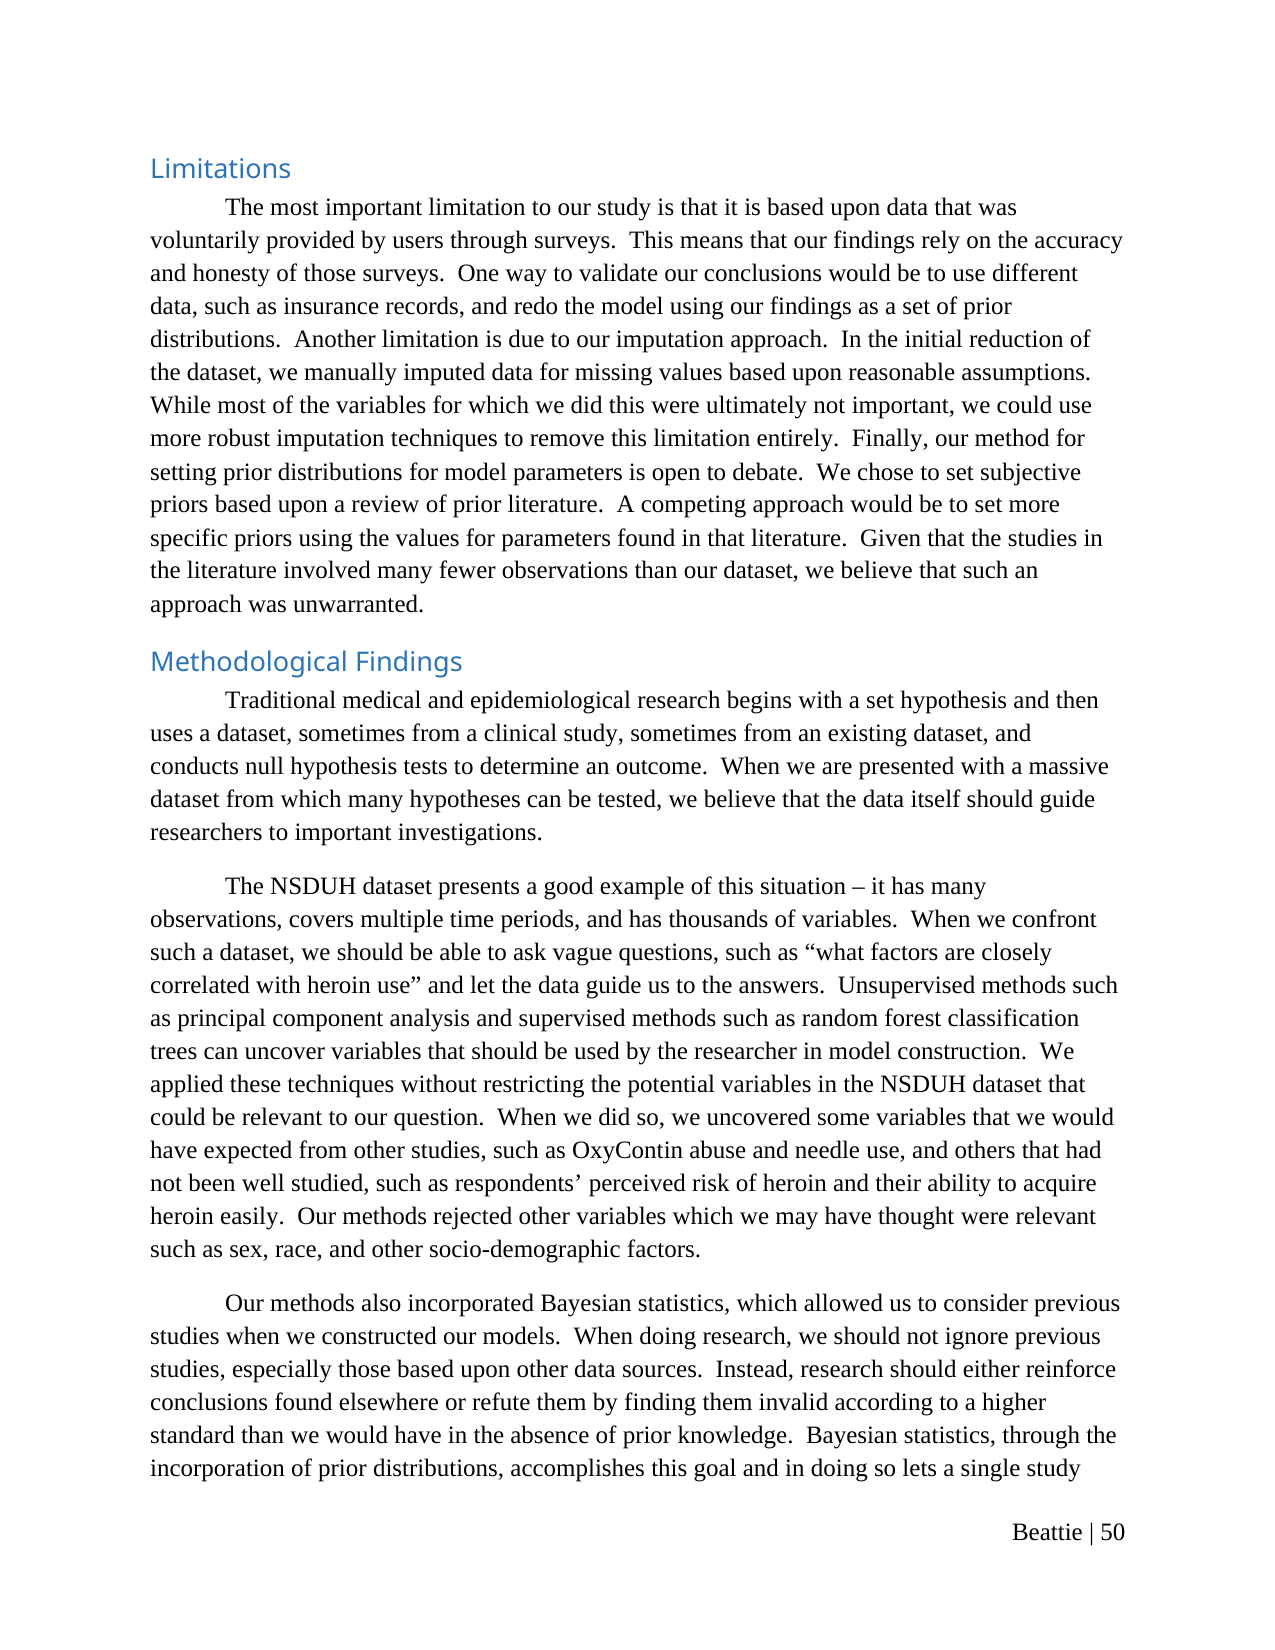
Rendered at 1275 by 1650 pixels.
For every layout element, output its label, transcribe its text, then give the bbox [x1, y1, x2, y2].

text The most important limitation to our study is that it is based upon data that was voluntarily provided by users through surveys. This means that our findings rely on the accuracy and honesty of those surveys. One way to validate our conclusions would be to use different data, such as insurance records, and redo the model using our findings as a set of prior distributions. Another limitation is due to our imputation approach. In the initial reduction of the dataset, we manually imputed data for missing values based upon reasonable assumptions. While most of the variables for which we did this were ultimately not important, we could use more robust imputation techniques to remove this limitation entirely. Finally, our method for setting prior distributions for model parameters is open to debate. We chose to set subjective priors based upon a review of prior literature. A competing approach would be to set more specific priors using the values for parameters found in that literature. Given that the studies in the literature involved many fewer observations than our dataset, we believe that such an approach was unwarranted. [150, 192, 1125, 617]
subtitle Limitations [150, 150, 1125, 187]
text The NSDUH dataset presents a good example of this situation – it has many observations, covers multiple time periods, and has thousands of variables. When we confront such a dataset, we should be able to ask vague questions, such as “what factors are closely correlated with heroin use” and let the data guide us to the answers. Unsupervised methods such as principal component analysis and supervised methods such as random forest classification trees can uncover variables that should be used by the researcher in model construction. We applied these techniques without restricting the potential variables in the NSDUH dataset that could be relevant to our question. When we did so, we uncovered some variables that we would have expected from other studies, such as OxyContin abuse and needle use, and others that had not been well studied, such as respondents’ perceived risk of heroin and their ability to acquire heroin easily. Our methods rejected other variables which we may have thought were relevant such as sex, race, and other socio-demographic factors. [150, 871, 1125, 1263]
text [150, 1288, 1125, 1482]
subtitle Methodological Findings [150, 642, 1125, 679]
text Traditional medical and epidemiological research begins with a set hypothesis and then uses a dataset, sometimes from a clinical study, sometimes from an existing dataset, and conducts null hypothesis tests to determine an outcome. When we are presented with a massive dataset from which many hypotheses can be tested, we believe that the data itself should guide researchers to important investigations. [150, 685, 1125, 846]
